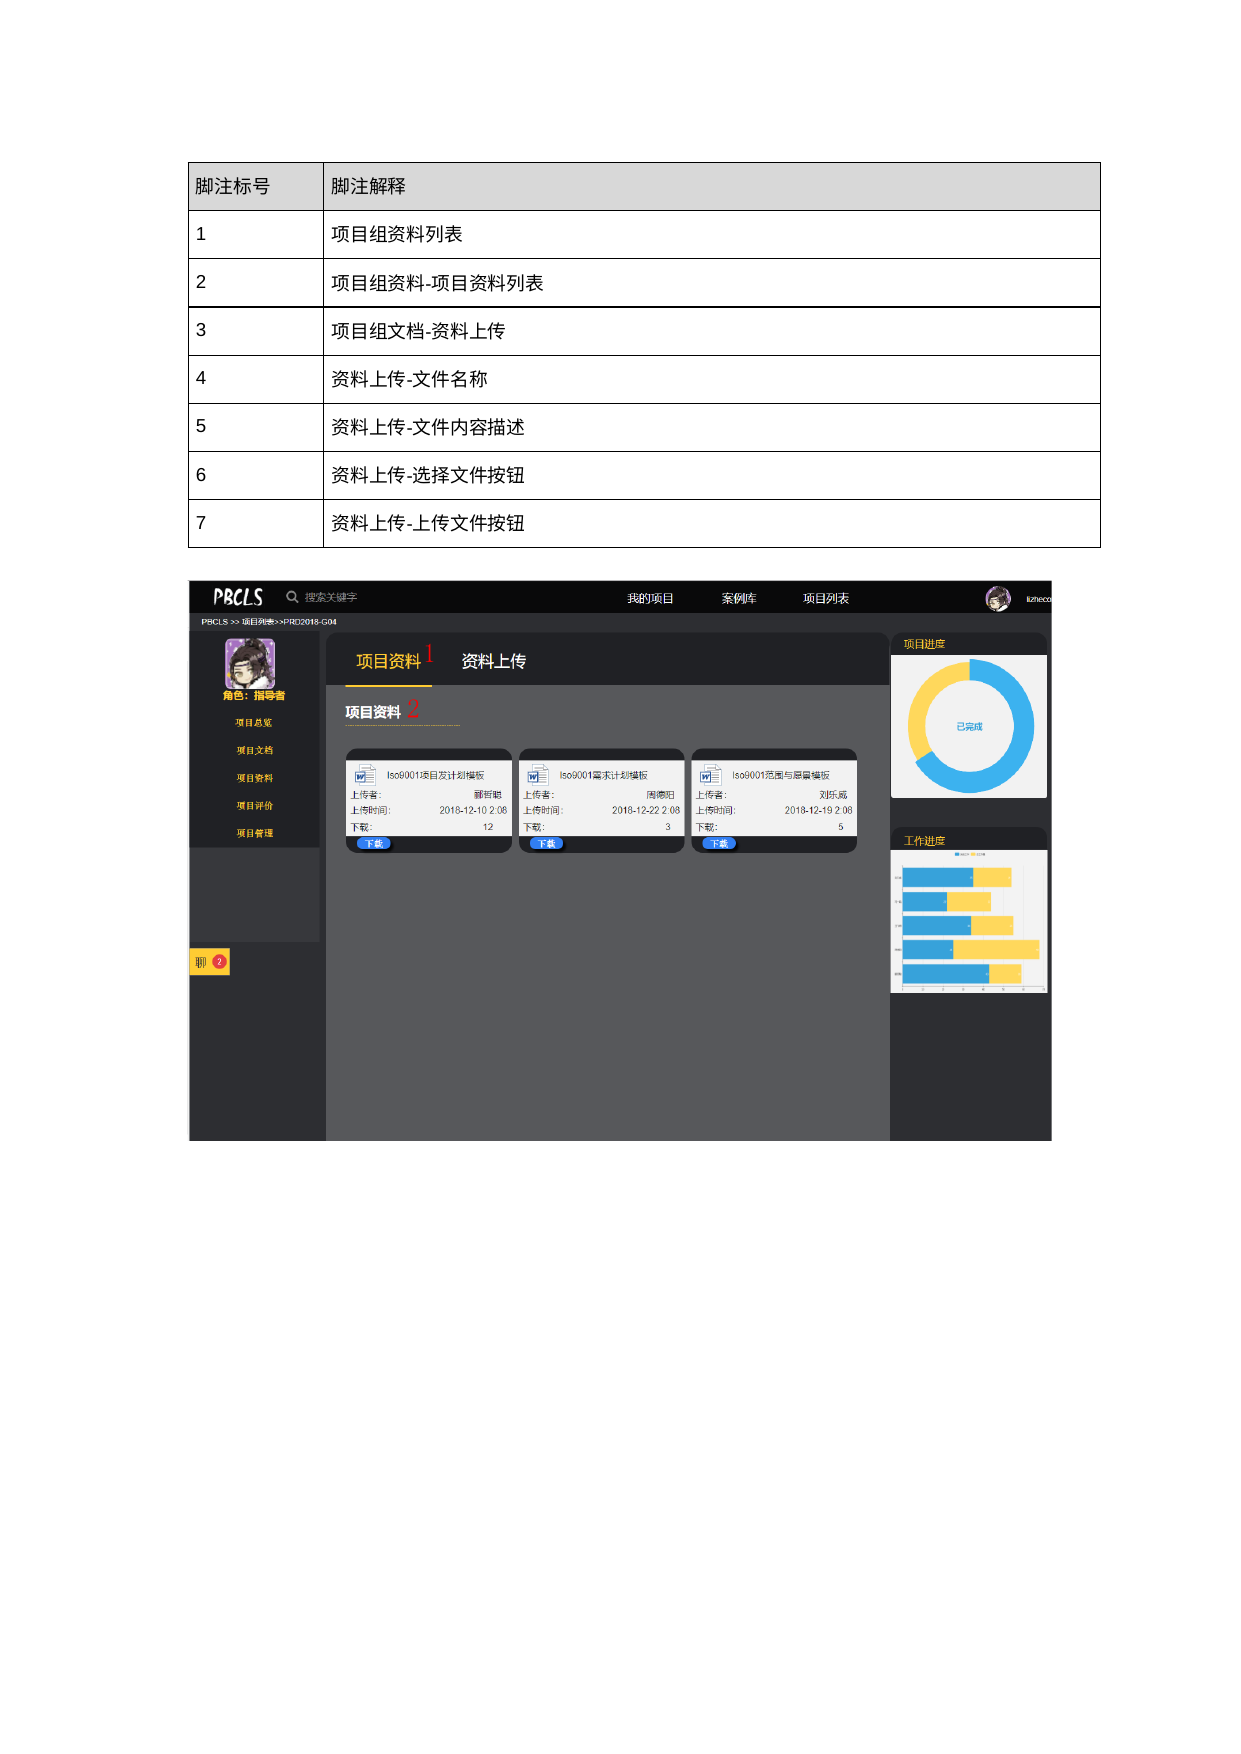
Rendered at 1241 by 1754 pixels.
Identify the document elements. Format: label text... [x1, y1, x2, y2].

table_cell 项目组资料-项目资料列表 [324, 259, 1100, 306]
table_cell 资料上传-上传文件按钮 [324, 500, 1100, 547]
table_cell 项目组文档-资料上传 [324, 308, 1100, 354]
table_cell 资料上传-选择文件按钮 [324, 452, 1100, 499]
table_cell 项目组资料列表 [324, 211, 1100, 258]
table_cell 资料上传-文件名称 [324, 356, 1100, 403]
table_cell 5 [189, 404, 323, 451]
table_cell 7 [189, 500, 323, 547]
table_cell 4 [189, 356, 323, 403]
table_header 脚注标号 [189, 163, 323, 210]
picture [187, 580, 1052, 1141]
table_cell 3 [189, 308, 323, 354]
table_cell 6 [189, 452, 323, 499]
table_cell 资料上传-文件内容描述 [324, 404, 1100, 451]
table_header 脚注解释 [324, 163, 1100, 210]
table_cell 1 [189, 211, 323, 258]
table_cell 2 [189, 259, 323, 306]
